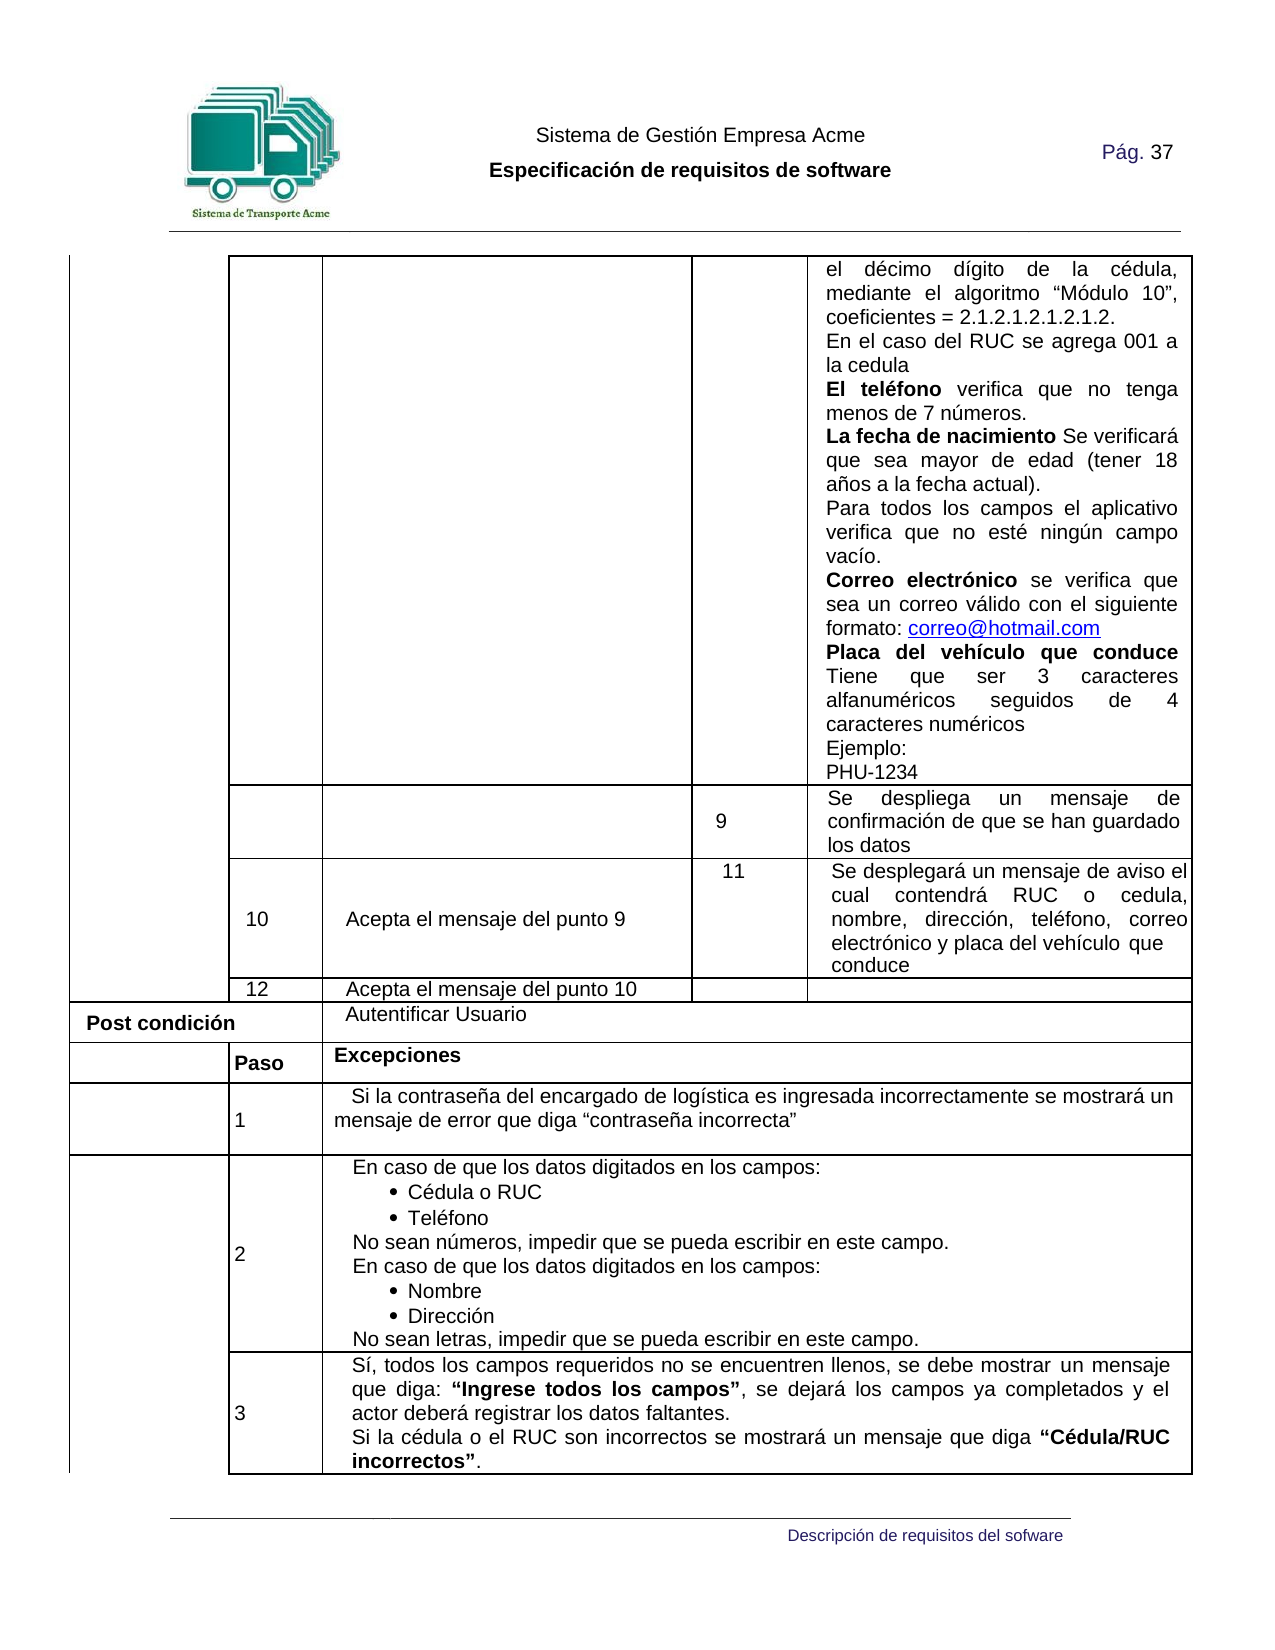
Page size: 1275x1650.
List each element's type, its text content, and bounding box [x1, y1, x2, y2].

table_header [323, 257, 691, 784]
table_cell 10 [230, 859, 322, 977]
table_cell Se despliega un mensaje de confirmación de que se han guardado los datos [808, 786, 1191, 858]
table_cell [693, 979, 807, 1001]
table_cell Si la contraseña del encargado de logística es ingresada incorrectamente se mostrará un mensaje de error que diga “contraseña incorrecta” [323, 1084, 1191, 1154]
table_cell [808, 979, 1191, 1001]
table_cell 1 [230, 1084, 322, 1154]
table_header [70, 255, 228, 1001]
table_cell 11 [693, 859, 807, 977]
table_cell [70, 1043, 228, 1082]
table_cell [70, 1084, 228, 1154]
table_cell 12 [230, 979, 322, 1001]
picture [177, 81, 344, 221]
table_cell Autentificar Usuario [323, 1003, 1191, 1042]
table_cell En caso de que los datos digitados en los campos: Cédula o RUC Teléfono No sean números, impedir que se pueda escribir en este campo. En caso de que los datos digitados en los campos: Nombre Dirección No sean letras, impedir que se pueda escribir en este campo. [323, 1156, 1191, 1351]
table_cell Acepta el mensaje del punto 10 [323, 979, 691, 1001]
table_cell 2 [230, 1156, 322, 1351]
table_cell Paso [230, 1043, 322, 1082]
table_cell [70, 1156, 228, 1473]
table_cell Post condición [70, 1003, 322, 1042]
table_cell [323, 786, 691, 858]
table_cell 3 [230, 1353, 322, 1473]
table_cell Excepciones [323, 1043, 1191, 1082]
table_header el décimo dígito de la cédula, mediante el algoritmo “Módulo 10”, coeficientes = 2.1.2.1.2.1.2.1.2. En el caso del RUC se agrega 001 a la cedula El teléfono verifica que no tenga menos de 7 números. La fecha de nacimiento Se verificará que sea mayor de edad (tener 18 años a la fecha actual). Para todos los campos el aplicativo verifica que no esté ningún campo vacío. Correo electrónico se verifica que sea un correo válido con el siguiente formato: correo@hotmail.com Placa del vehículo que conduce Tiene que ser 3 caracteres alfanuméricos seguidos de 4 caracteres numéricos Ejemplo: PHU-1234 [808, 257, 1191, 784]
table_cell Se desplegará un mensaje de aviso el cual contendrá RUC o cedula, nombre, dirección, teléfono, correo electrónico y placa del vehículo que conduce [808, 859, 1191, 977]
table_cell Acepta el mensaje del punto 9 [323, 859, 691, 977]
table_cell 9 [693, 786, 807, 858]
table_header [693, 257, 807, 784]
table_header [230, 257, 322, 784]
table_cell [230, 786, 322, 858]
table_cell Sí, todos los campos requeridos no se encuentren llenos, se debe mostrar un mensaje que diga: “Ingrese todos los campos”, se dejará los campos ya completados y el actor deberá registrar los datos faltantes. Si la cédula o el RUC son incorrectos se mostrará un mensaje que diga “Cédula/RUC incorrectos”. [323, 1353, 1191, 1473]
